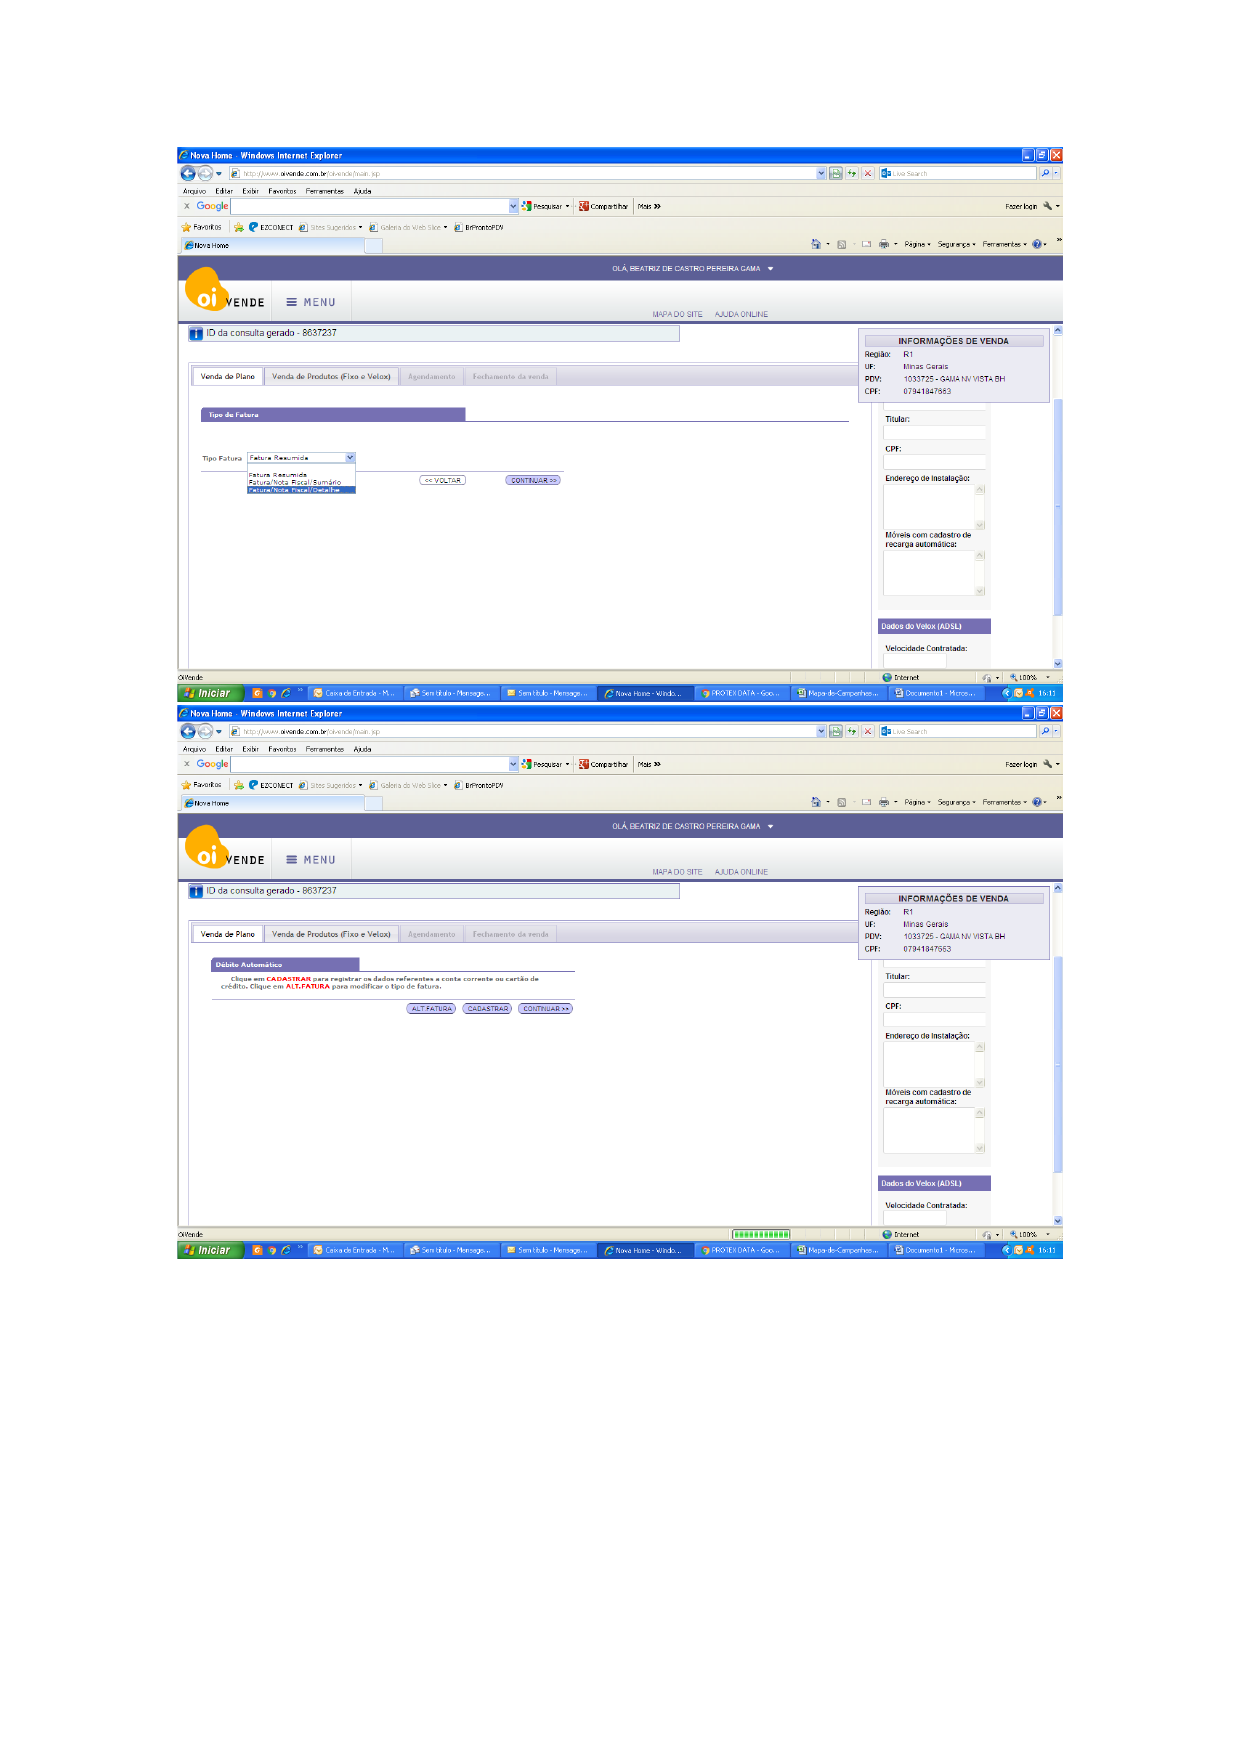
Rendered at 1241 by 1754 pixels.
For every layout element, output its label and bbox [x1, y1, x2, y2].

picture [177, 705, 1063, 1259]
picture [177, 147, 1063, 702]
